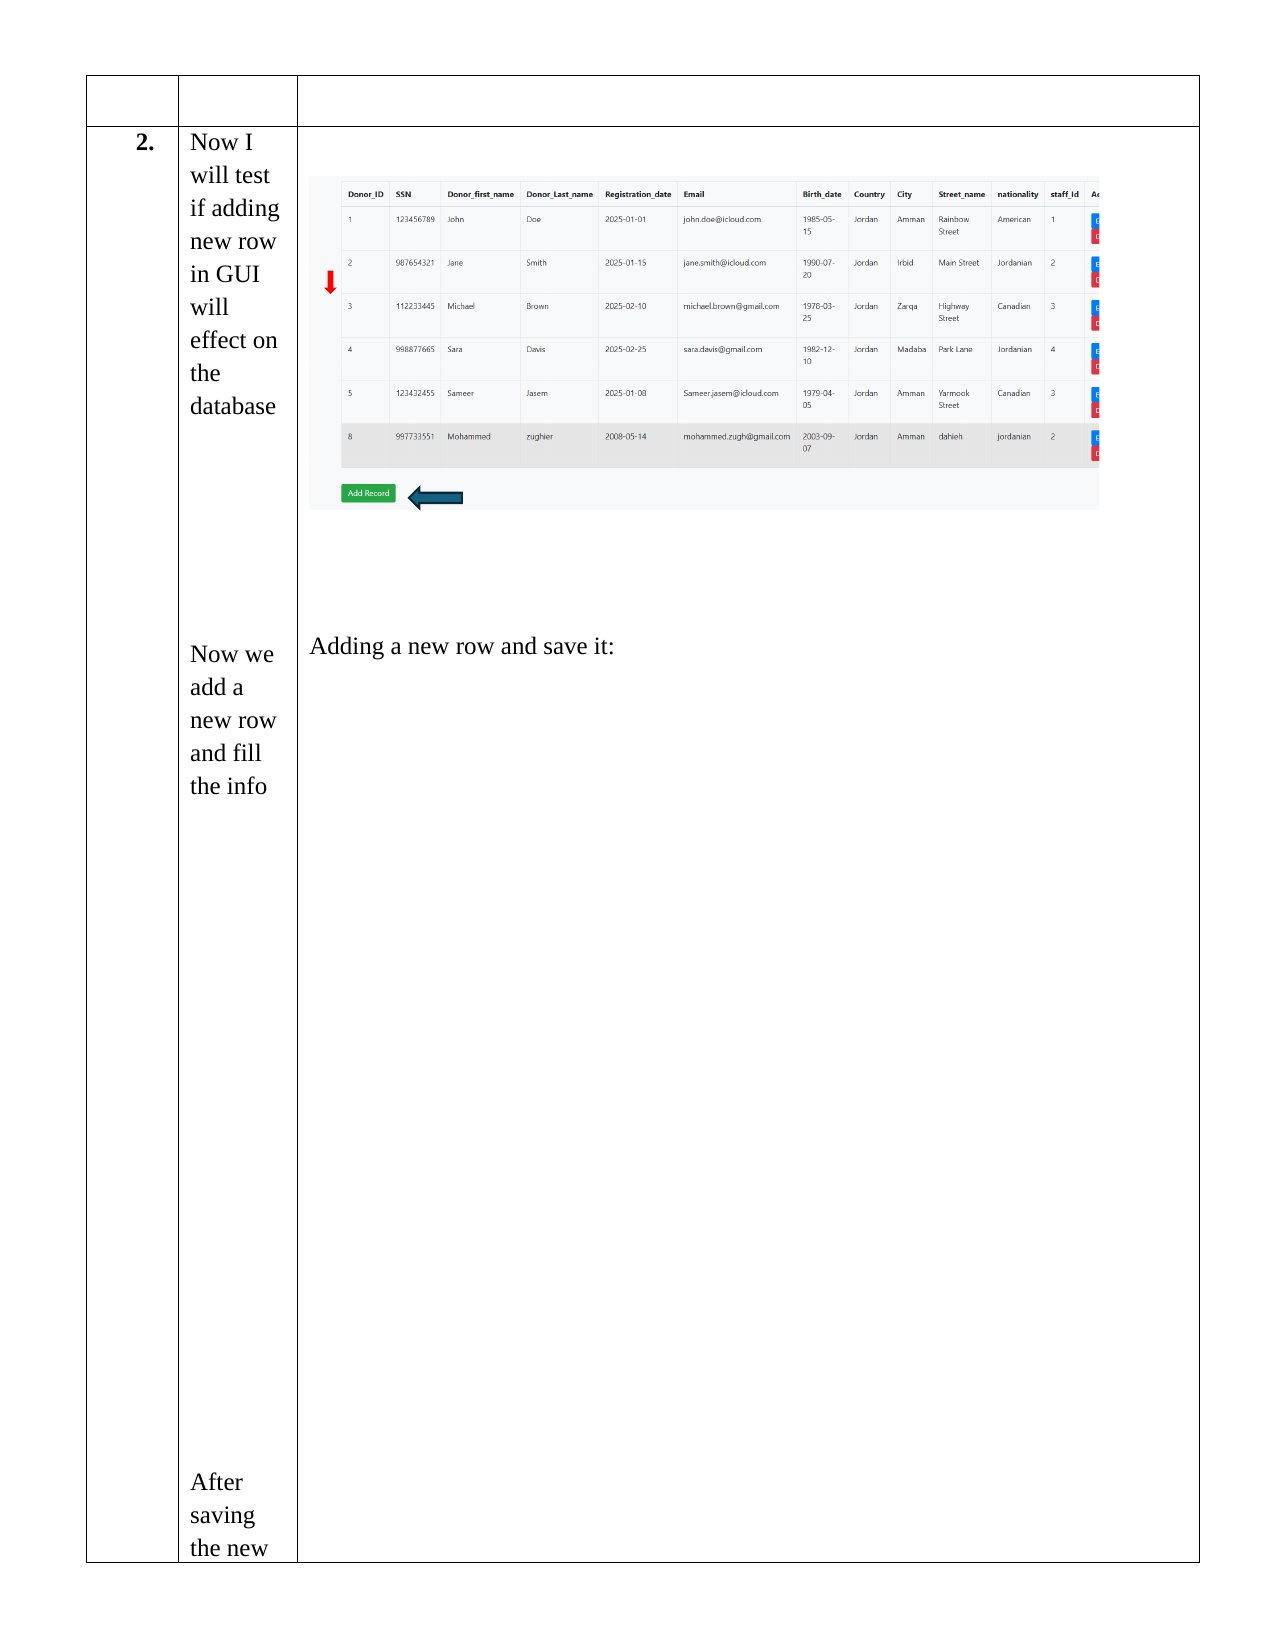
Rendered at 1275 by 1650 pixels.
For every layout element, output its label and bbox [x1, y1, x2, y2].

table_cell [179, 127, 297, 1562]
picture [309, 176, 1100, 510]
table_cell [298, 76, 1199, 126]
table_cell [179, 76, 297, 126]
table_cell [298, 127, 1199, 1562]
table_cell [87, 76, 178, 126]
table_cell [87, 127, 178, 1562]
